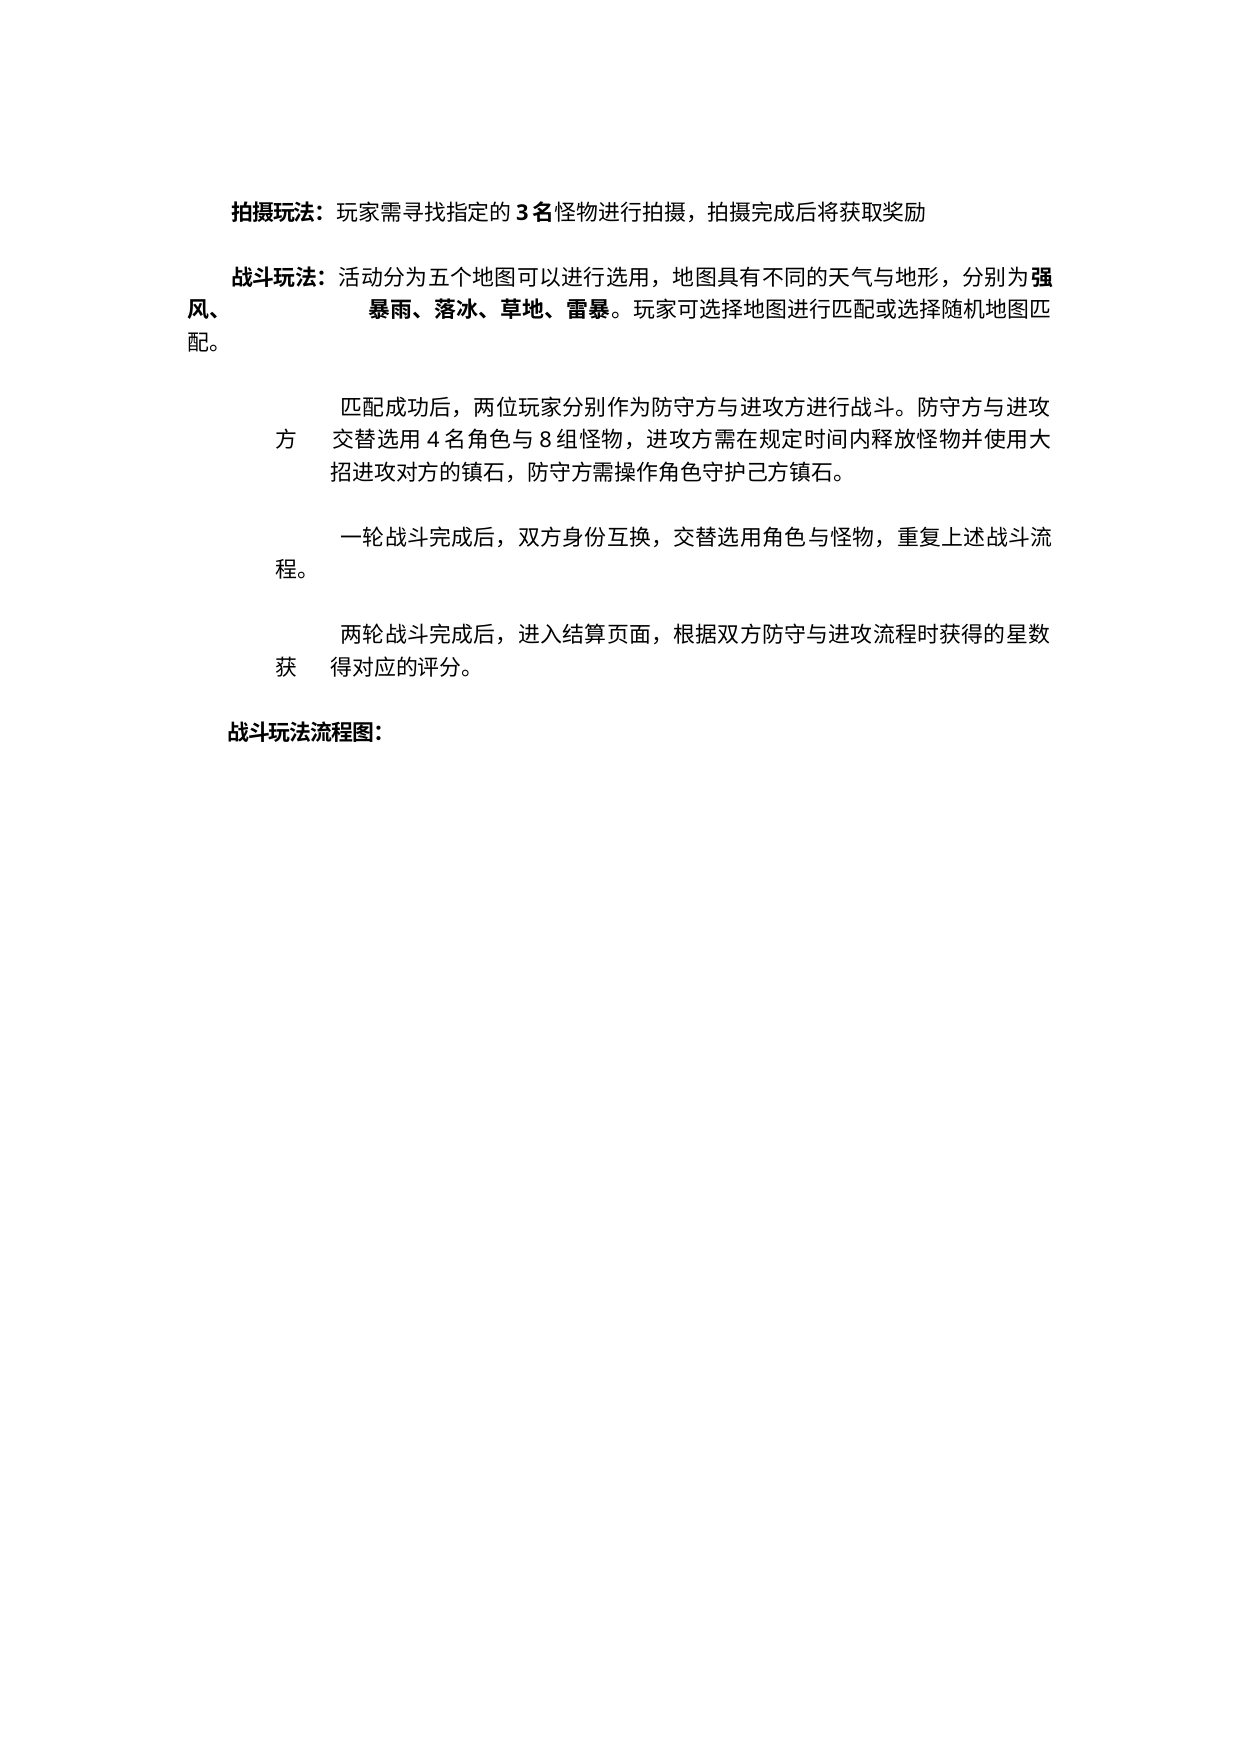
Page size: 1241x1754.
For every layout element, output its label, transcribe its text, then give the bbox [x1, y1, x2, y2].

text 匹配成功后，两位玩家分别作为防守方与进攻方进行战斗。防守方与进攻方 交替选用4名角色与8组怪物，进攻方需在规定时间内释放怪物并使用大 招进攻对方的镇石，防守方需操作角色守护己方镇石。 [275, 389, 1053, 487]
text 两轮战斗完成后，进入结算页面，根据双方防守与进攻流程时获得的星数获 得对应的评分。 [275, 617, 1053, 682]
text 战斗玩法：活动分为五个地图可以进行选用，地图具有不同的天气与地形，分别为强风、 暴雨、落冰、草地、雷暴。玩家可选择地图进行匹配或选择随机地图匹配。 [187, 259, 1053, 357]
text 一轮战斗完成后，双方身份互换，交替选用角色与怪物，重复上述战斗流程。 [275, 519, 1053, 584]
text 战斗玩法流程图： [187, 714, 1053, 747]
text 拍摄玩法：玩家需寻找指定的3名怪物进行拍摄，拍摄完成后将获取奖励 [187, 194, 1053, 227]
